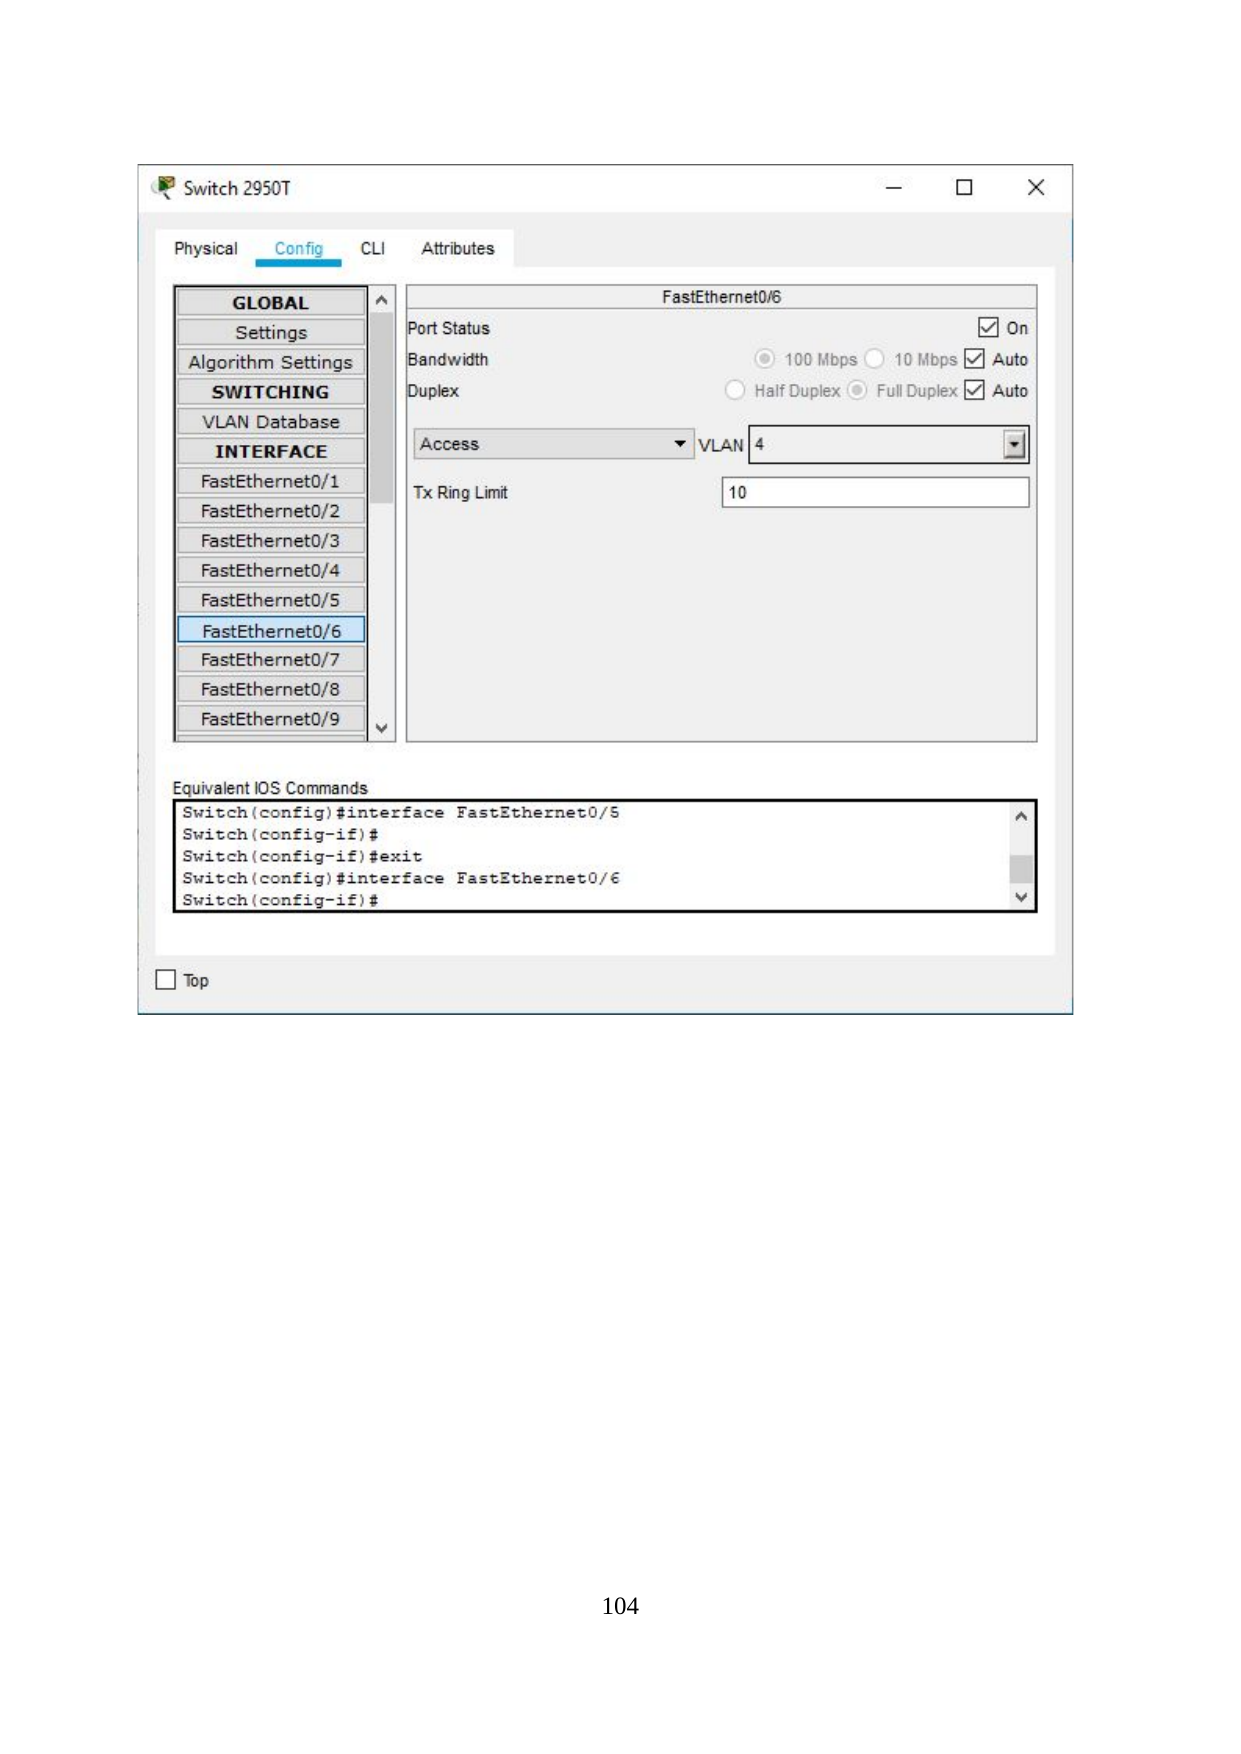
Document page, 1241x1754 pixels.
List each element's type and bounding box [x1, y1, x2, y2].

picture [137, 164, 1074, 1015]
